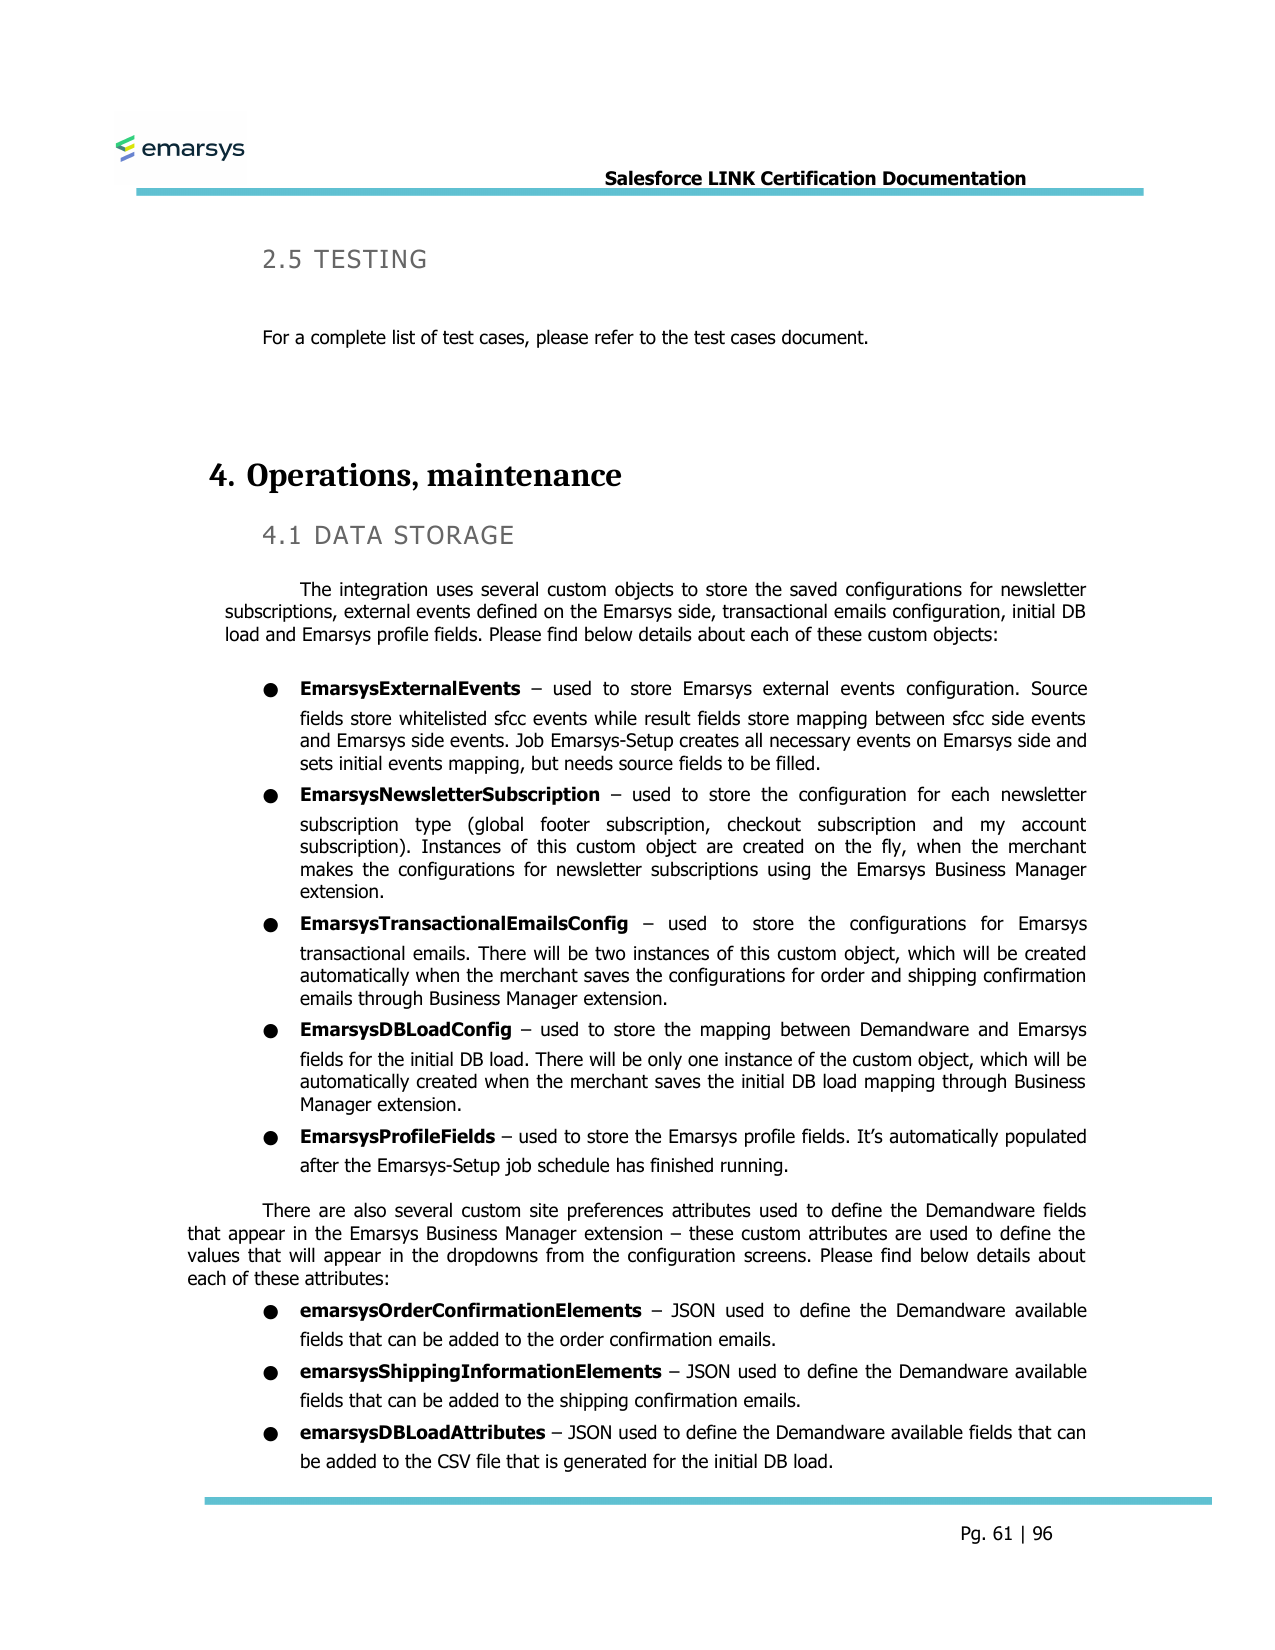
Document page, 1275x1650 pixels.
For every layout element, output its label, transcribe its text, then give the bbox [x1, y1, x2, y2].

list EmarsysProfileFields – used to store the Emarsys profile fields. It’s automatically populated after the Emarsys-Setup job schedule has finished running. [262, 1115, 1087, 1176]
subtitle Data storage [262, 519, 1087, 550]
picture [113, 111, 247, 185]
list emarsysDBLoadAttributes – JSON used to define the Demandware available fields that can be added to the CSV file that is generated for the initial DB load. [262, 1411, 1087, 1472]
text For a complete list of test cases, please refer to the test cases document. [262, 326, 1087, 348]
list EmarsysTransactionalEmailsConfig – used to store the configurations for Emarsys transactional emails. There will be two instances of this custom object, which will be created automatically when the merchant saves the configurations for order and shipping confirmation emails through Business Manager extension. [262, 903, 1087, 1009]
subtitle Testing [262, 243, 1087, 273]
subtitle Operations, maintenance [209, 456, 1087, 494]
list emarsysShippingInformationElements – JSON used to define the Demandware available fields that can be added to the shipping confirmation emails. [262, 1350, 1087, 1411]
list EmarsysExternalEvents – used to store Emarsys external events configuration. Source fields store whitelisted sfcc events while result fields store mapping between sfcc side events and Emarsys side events. Job Emarsys-Setup creates all necessary events on Emarsys side and sets initial events mapping, but needs source fields to be filled. [262, 668, 1087, 774]
list EmarsysDBLoadConfig – used to store the mapping between Demandware and Emarsys fields for the initial DB load. There will be only one instance of the custom object, which will be automatically created when the merchant saves the initial DB load mapping through Business Manager extension. [262, 1009, 1087, 1115]
list EmarsysNewsletterSubscription – used to store the configuration for each newsletter subscription type (global footer subscription, checkout subscription and my account subscription). Instances of this custom object are created on the fly, when the merchant makes the configurations for newsletter subscriptions using the Emarsys Business Manager extension. [262, 774, 1087, 903]
text The integration uses several custom objects to store the saved configurations for newsletter subscriptions, external events defined on the Emarsys side, transactional emails configuration, initial DB load and Emarsys profile fields. Please find below details about each of these custom objects: [225, 577, 1087, 645]
list emarsysOrderConfirmationElements – JSON used to define the Demandware available fields that can be added to the order confirmation emails. [262, 1289, 1087, 1350]
picture [204, 1497, 1212, 1505]
text There are also several custom site preferences attributes used to define the Demandware fields that appear in the Emarsys Business Manager extension – these custom attributes are used to define the values that will appear in the dropdowns from the configuration screens. Please find below details about each of these attributes: [187, 1199, 1087, 1289]
picture [136, 188, 1144, 196]
